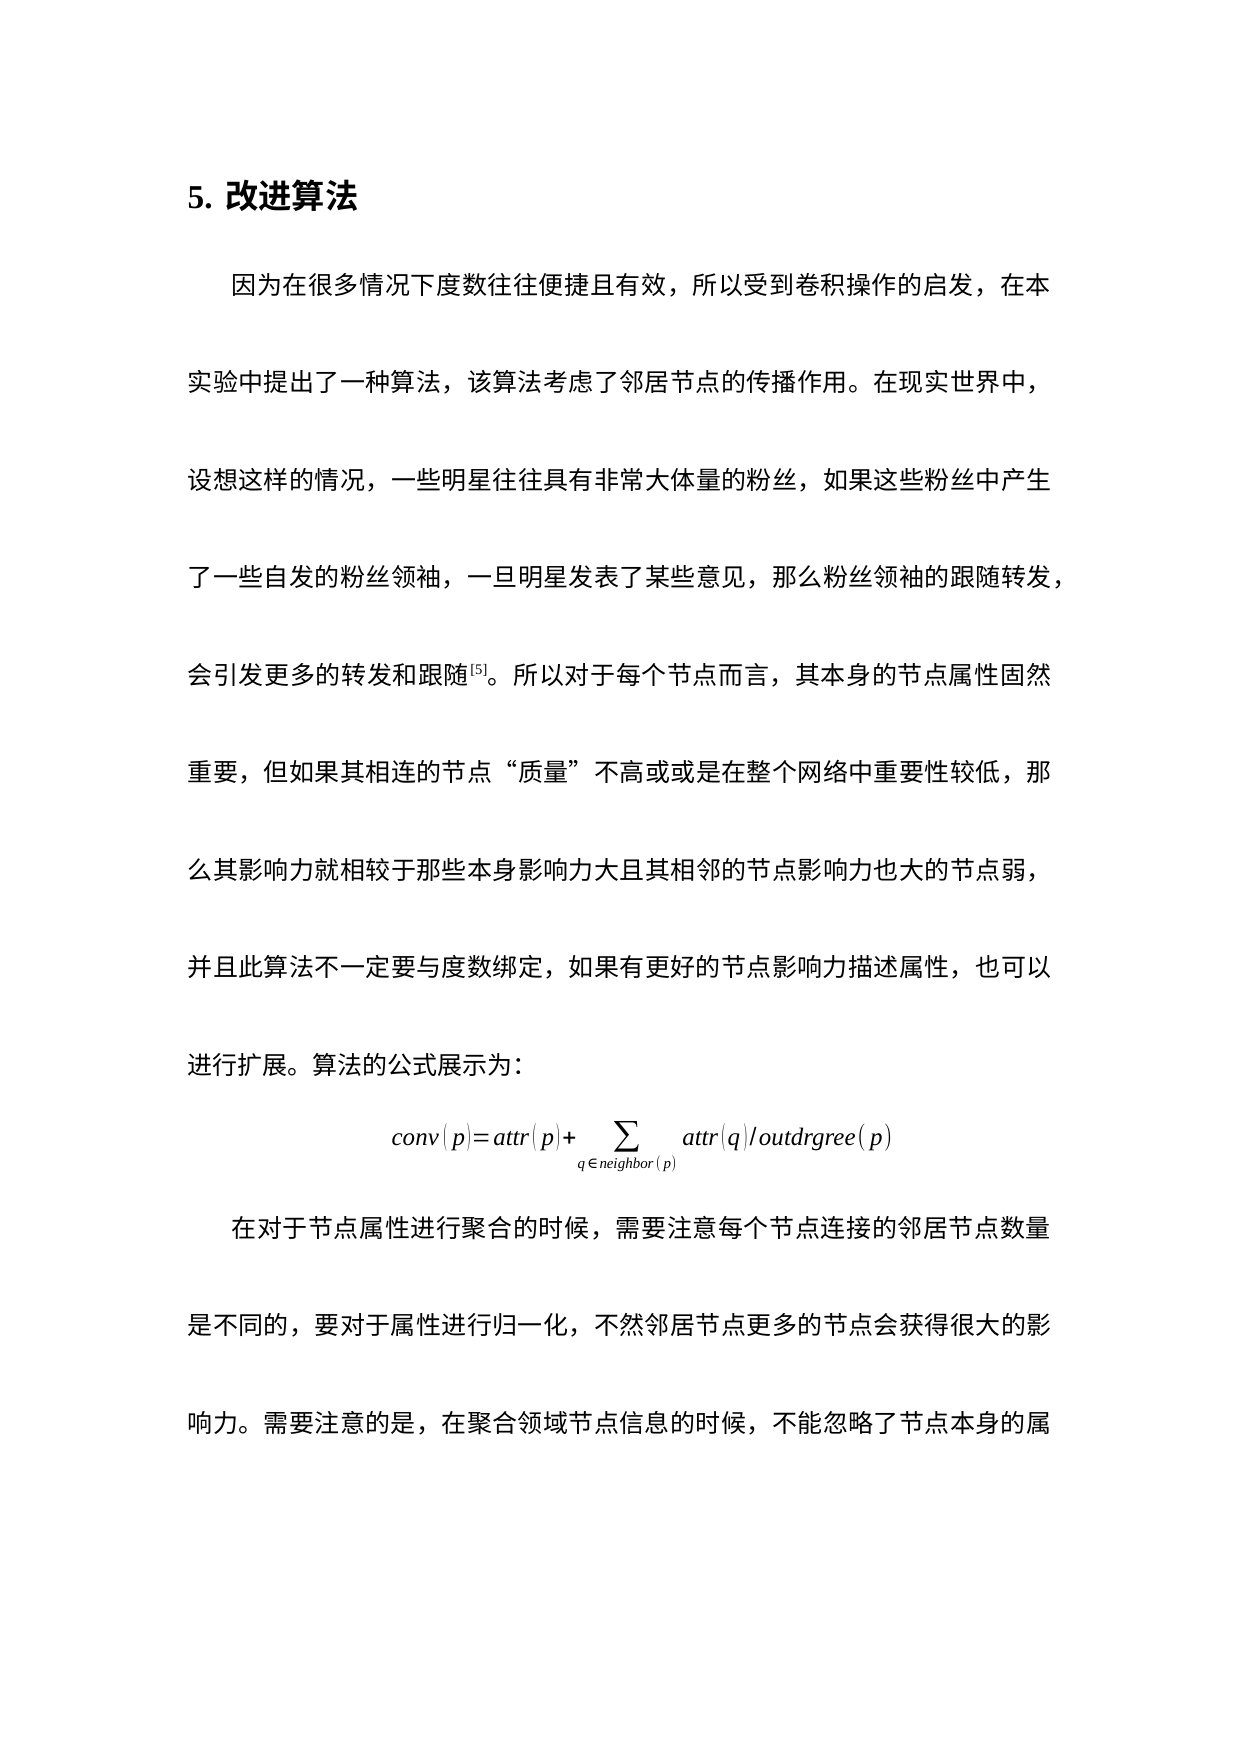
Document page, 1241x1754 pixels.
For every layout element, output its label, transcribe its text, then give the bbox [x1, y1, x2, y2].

list 改进算法 [187, 162, 1053, 227]
text 因为在很多情况下度数往往便捷且有效，所以受到卷积操作的启发，在本实验中提出了一种算法，该算法考虑了邻居节点的传播作用。在现实世界中，设想这样的情况，一些明星往往具有非常大体量的粉丝，如果这些粉丝中产生了一些自发的粉丝领袖，一旦明星发表了某些意见，那么粉丝领袖的跟随转发，会引发更多的转发和跟随[5]。所以对于每个节点而言，其本身的节点属性固然重要，但如果其相连的节点“质量”不高或或是在整个网络中重要性较低，那么其影响力就相较于那些本身影响力大且其相邻的节点影响力也大的节点弱，并且此算法不一定要与度数绑定，如果有更好的节点影响力描述属性，也可以进行扩展。算法的公式展示为： [187, 251, 1053, 1096]
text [187, 1194, 1053, 1454]
